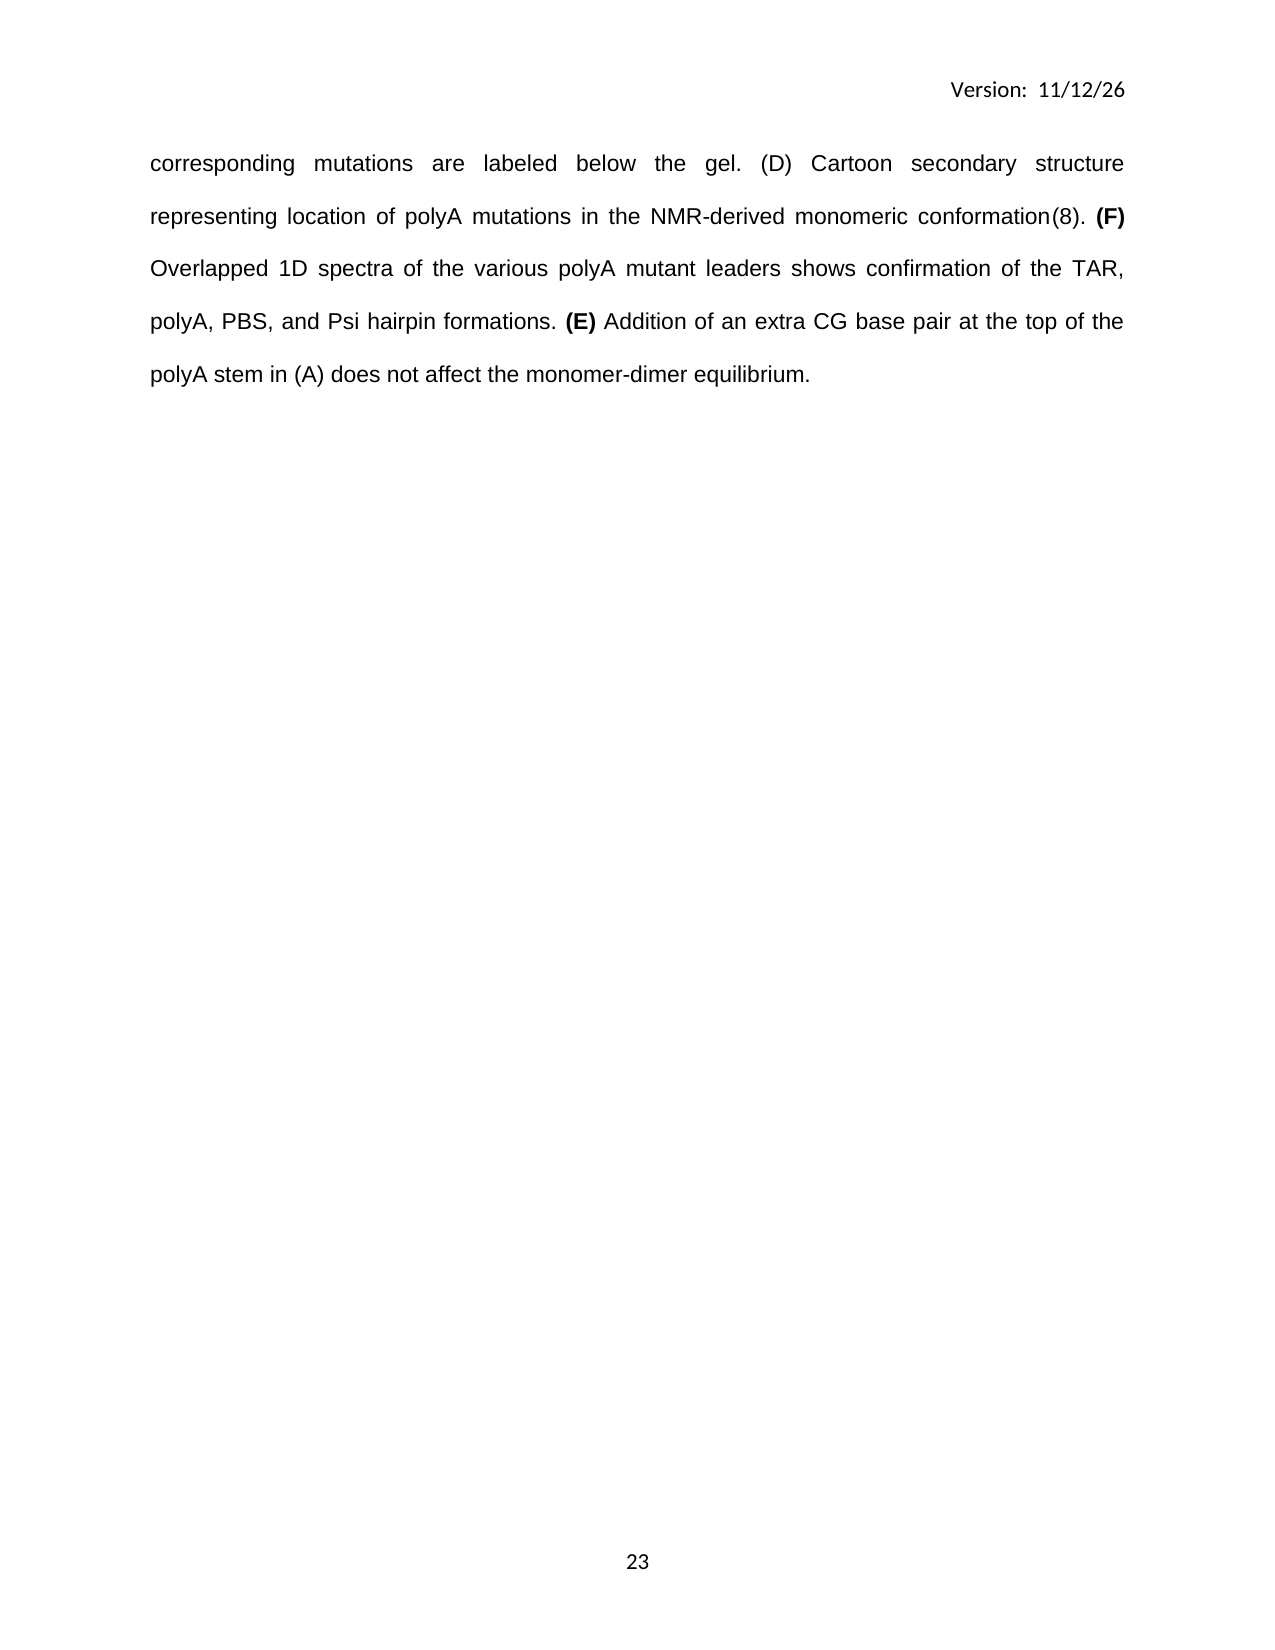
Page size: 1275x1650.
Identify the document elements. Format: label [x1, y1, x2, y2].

text [150, 150, 1125, 387]
